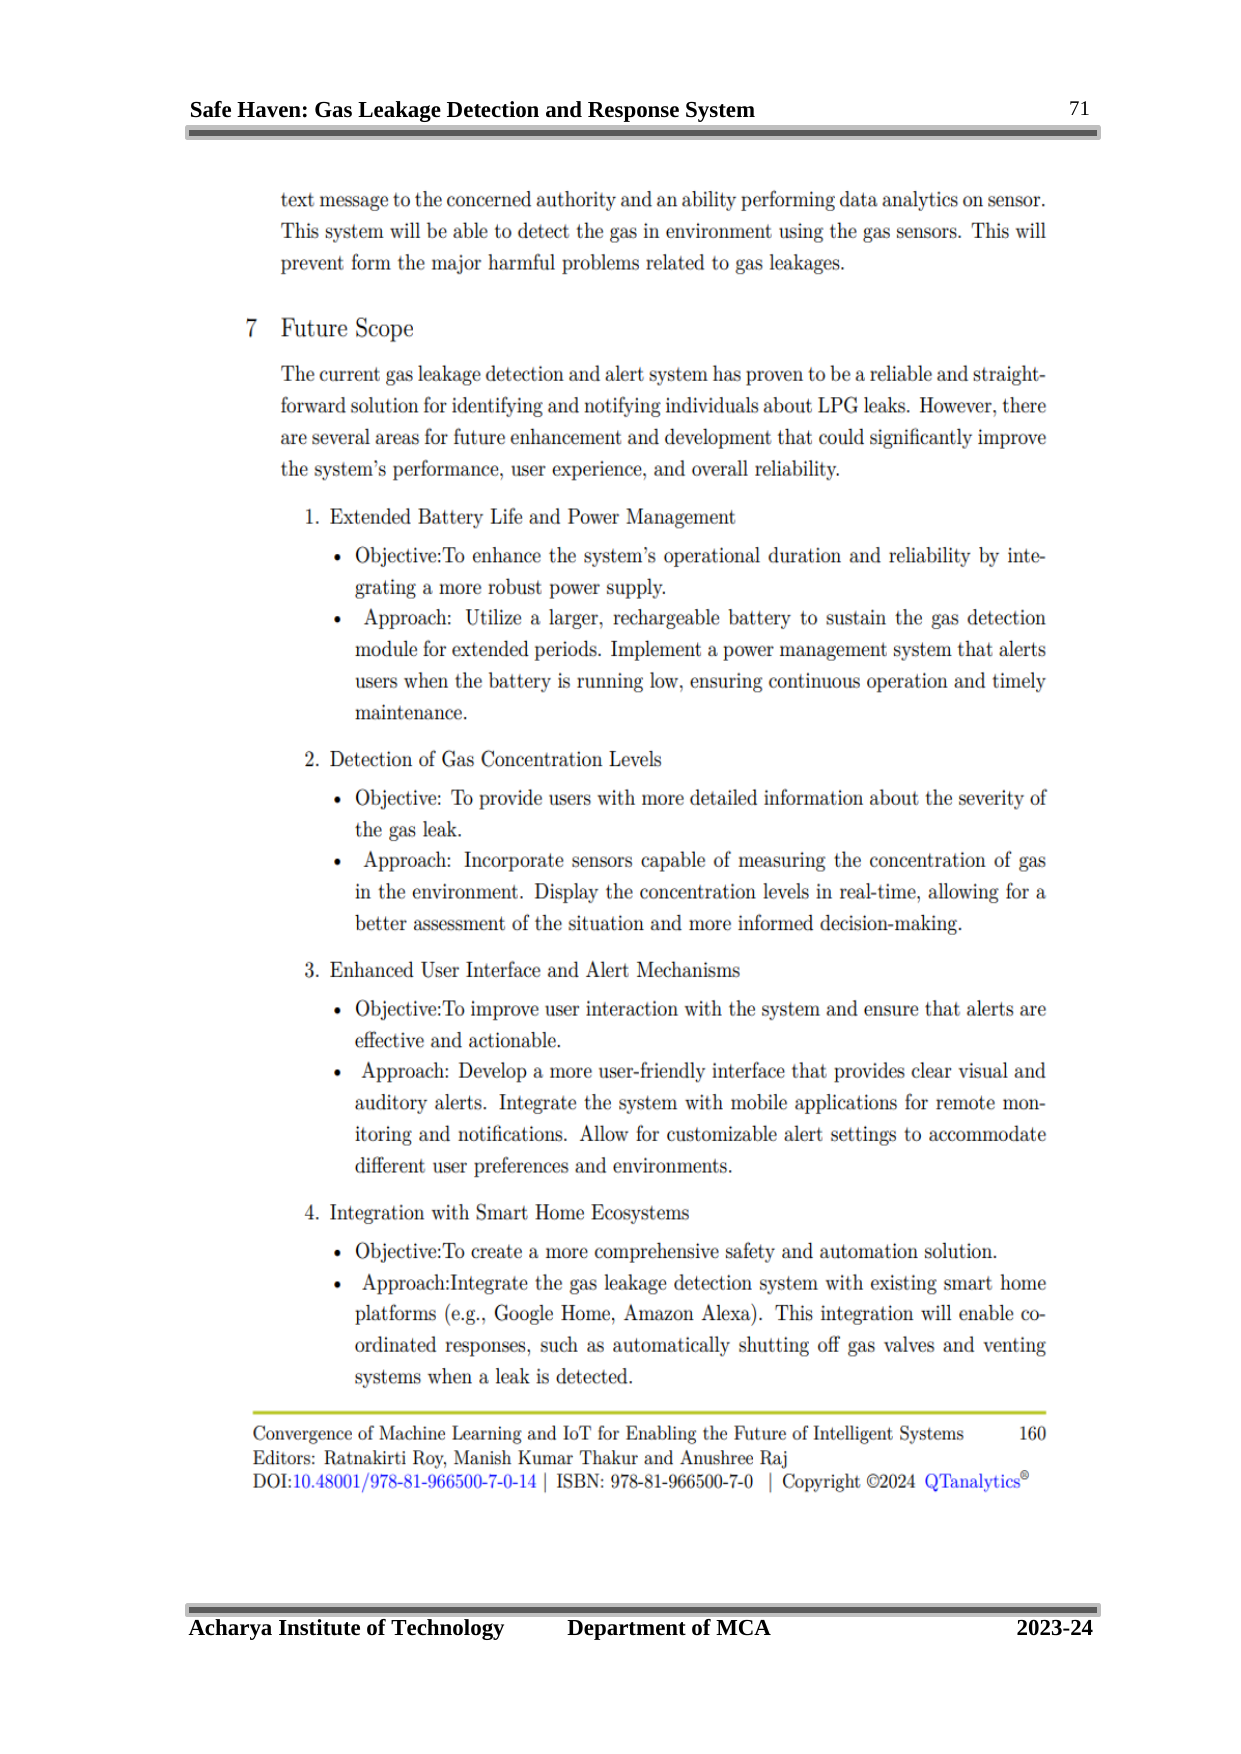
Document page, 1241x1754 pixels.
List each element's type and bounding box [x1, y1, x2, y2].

picture [187, 150, 1091, 1517]
